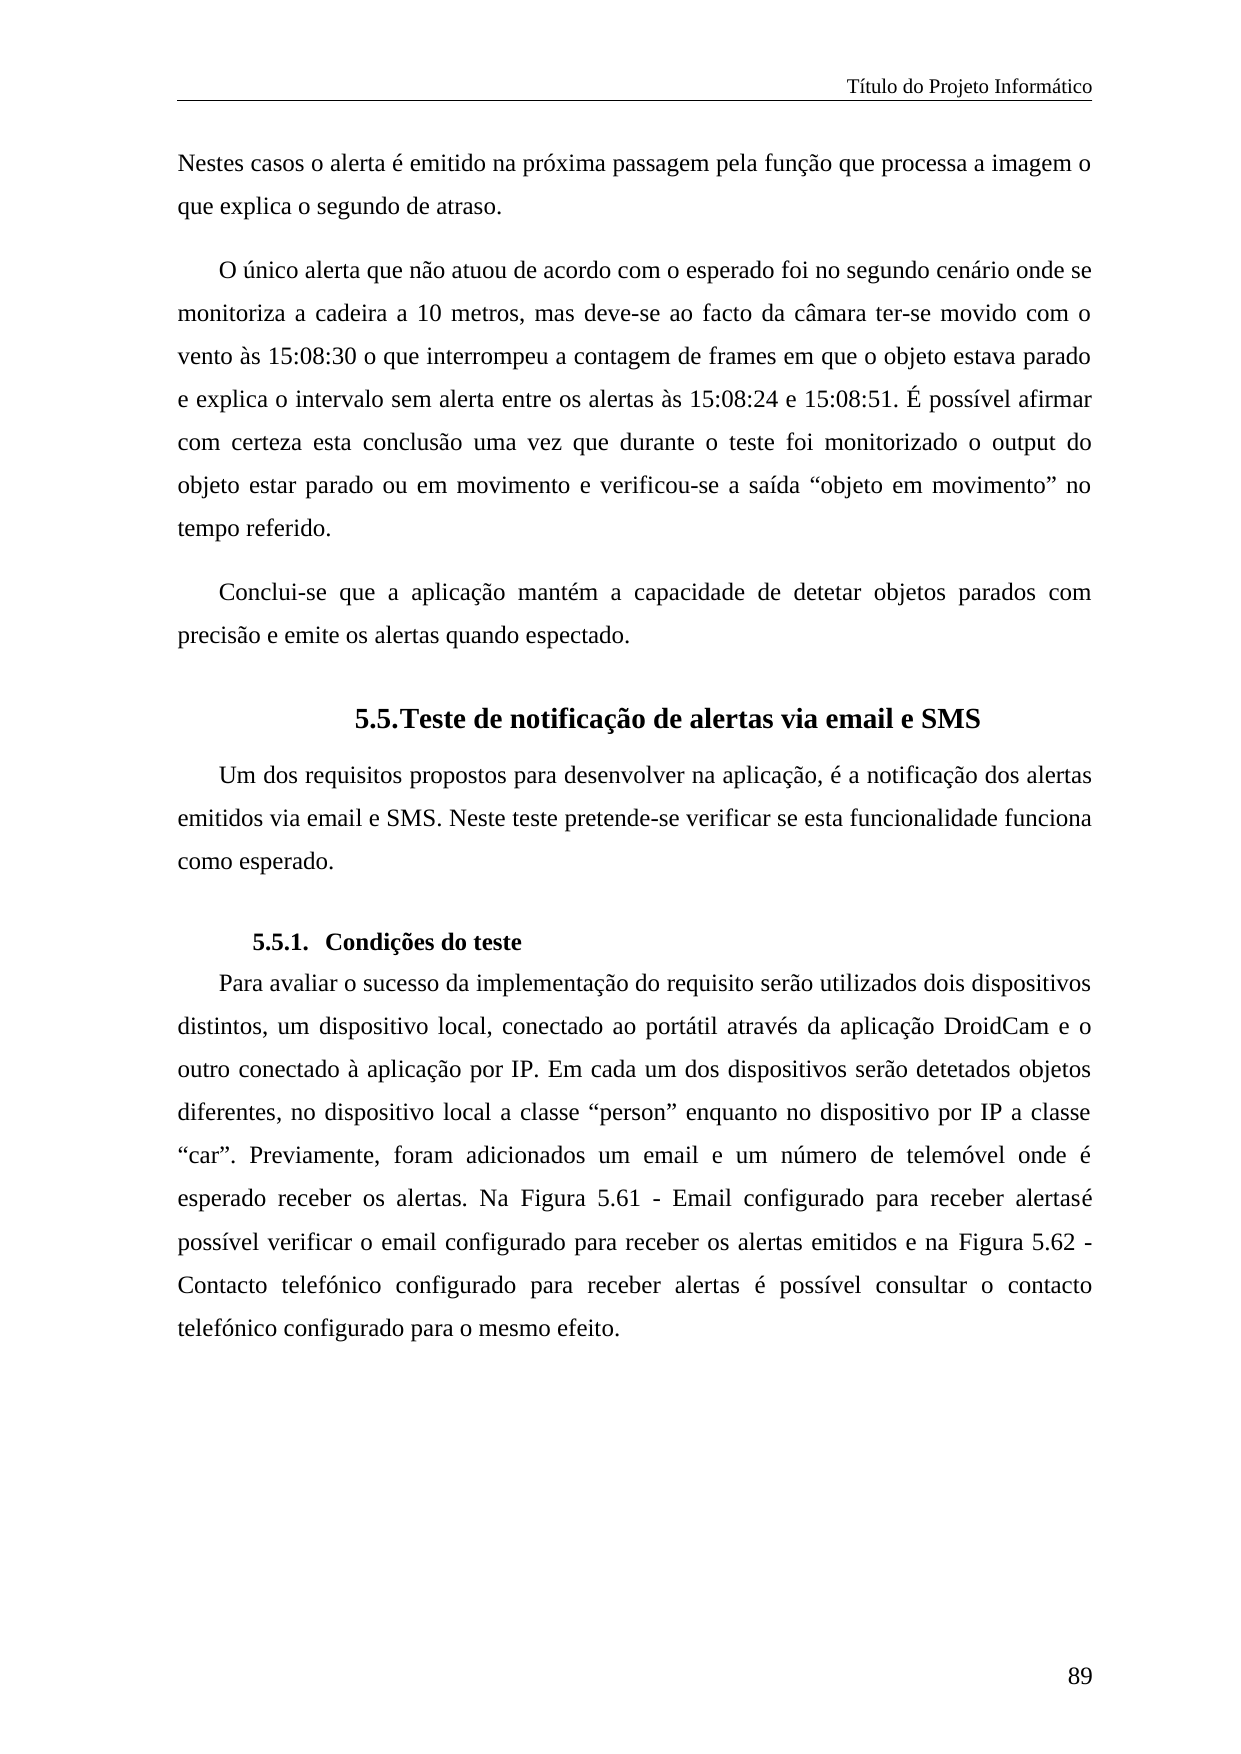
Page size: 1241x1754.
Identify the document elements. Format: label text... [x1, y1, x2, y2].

subtitle Teste de notificação de alertas via email e SMS [354, 701, 1092, 735]
subtitle Condições do teste [252, 927, 1092, 955]
text Um dos requisitos propostos para desenvolver na aplicação, é a notificação dos alertas emitidos via email e SMS. Neste teste pretende-se verificar se esta funcionalidade funciona como esperado. [177, 760, 1092, 875]
text Conclui-se que a aplicação mantém a capacidade de detetar objetos parados com precisão e emite os alertas quando espectado. [177, 577, 1092, 649]
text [177, 148, 1092, 219]
text O único alerta que não atuou de acordo com o esperado foi no segundo cenário onde se monitoriza a cadeira a 10 metros, mas deve-se ao facto da câmara ter-se movido com o vento às 15:08:30 o que interrompeu a contagem de frames em que o objeto estava parado e explica o intervalo sem alerta entre os alertas às 15:08:24 e 15:08:51. É possível afirmar com certeza esta conclusão uma vez que durante o teste foi monitorizado o output do objeto estar parado ou em movimento e verificou-se a saída “objeto em movimento” no tempo referido. [177, 255, 1092, 542]
